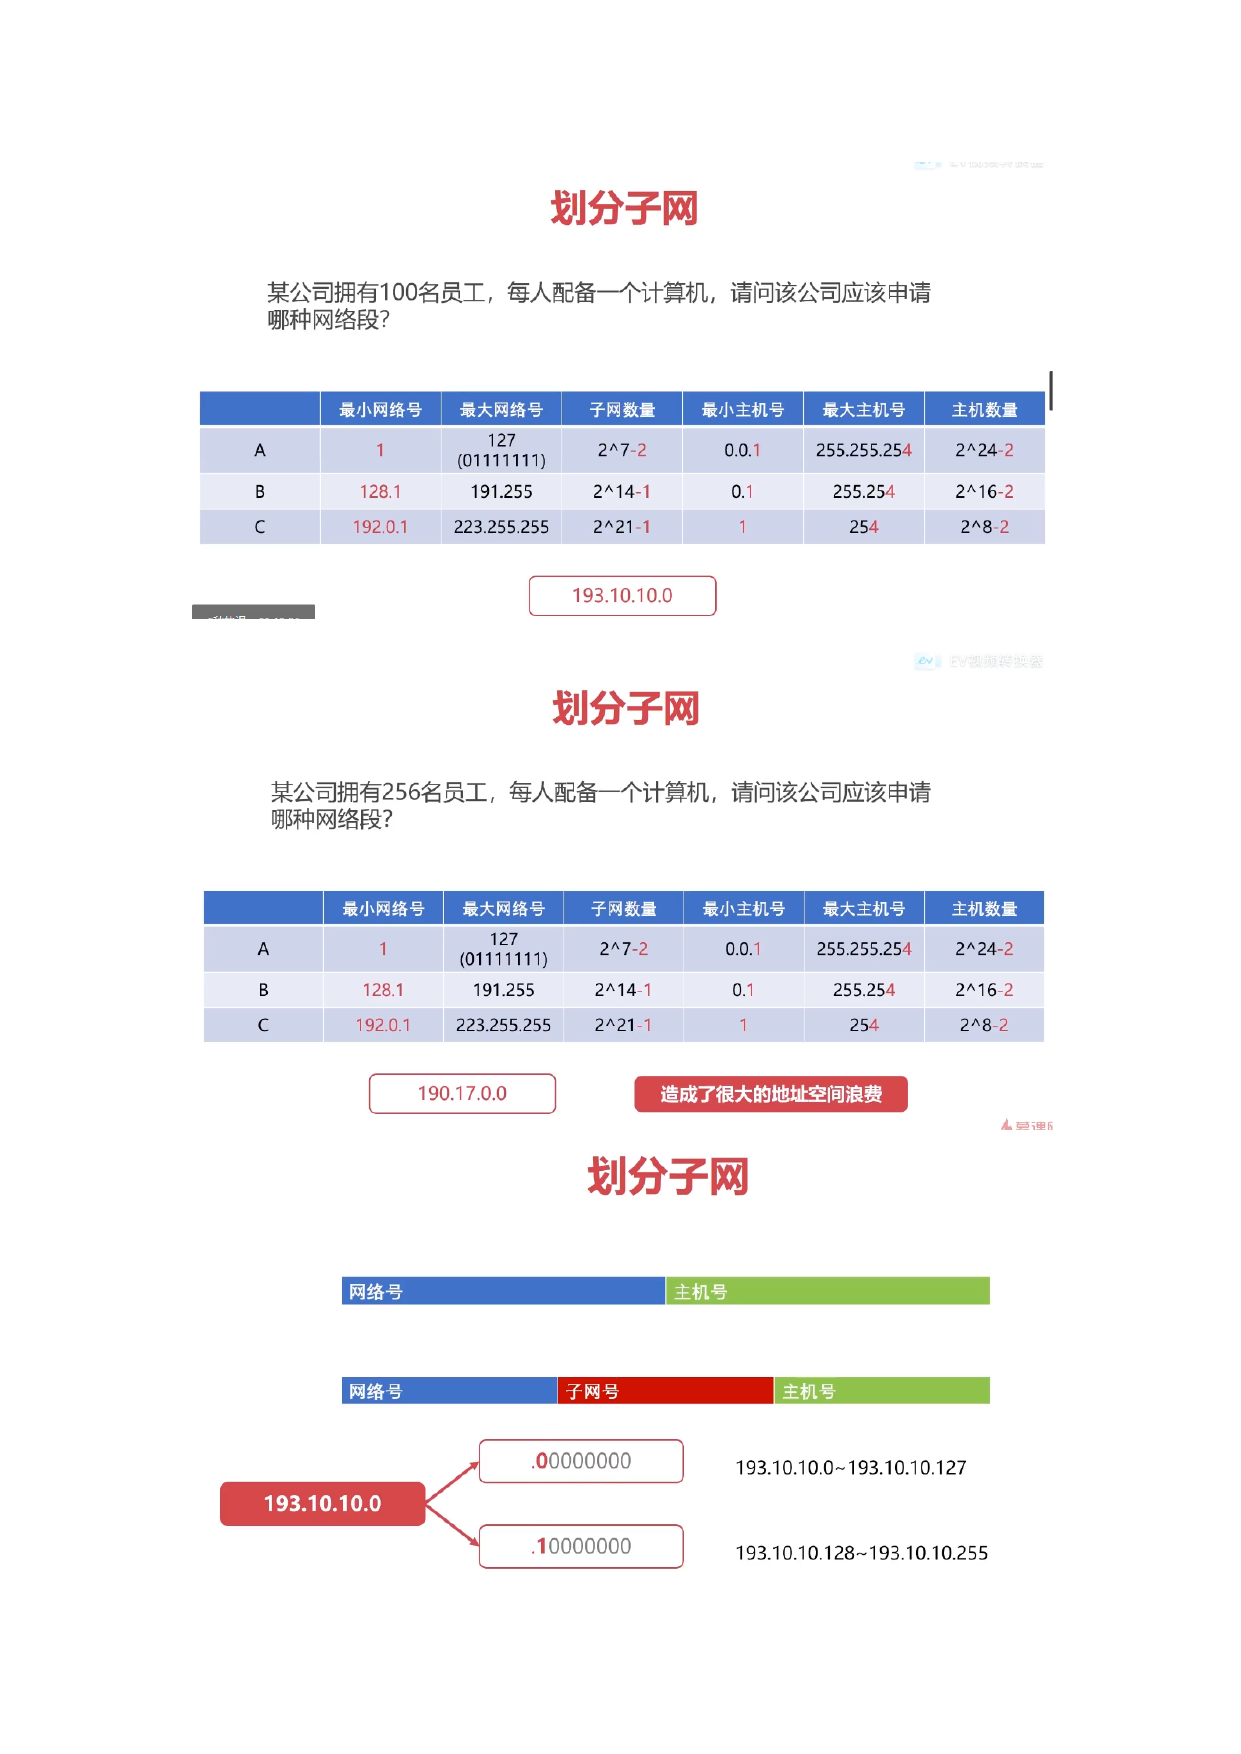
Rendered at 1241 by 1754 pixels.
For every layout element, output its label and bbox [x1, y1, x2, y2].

picture [187, 162, 1053, 619]
picture [187, 649, 1053, 1130]
picture [187, 1137, 1053, 1590]
